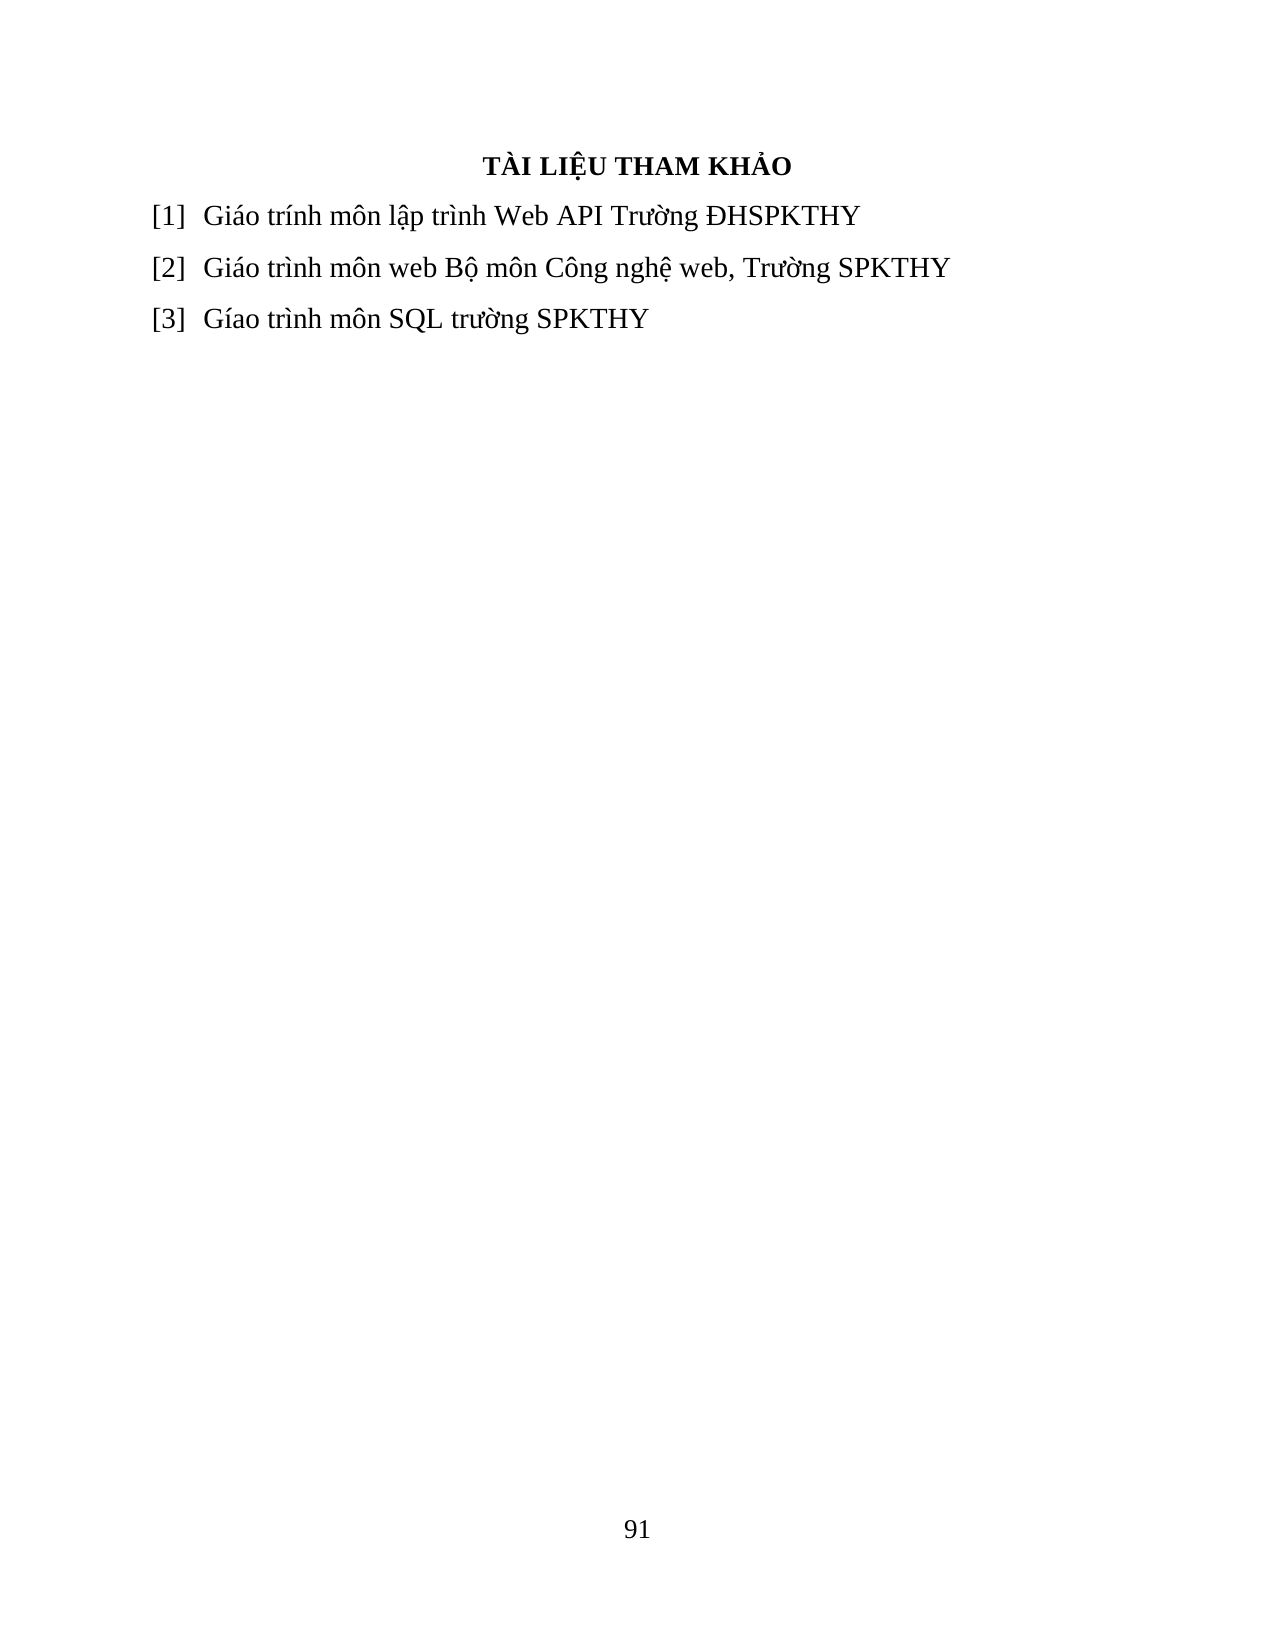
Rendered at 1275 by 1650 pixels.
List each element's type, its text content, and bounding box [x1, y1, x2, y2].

text TÀI LIỆU THAM KHẢO [150, 150, 1125, 181]
table_cell Giáo trình môn web Bộ môn Công nghệ web, Trường SPKTHY Gíao trình môn SQL trường SPKTHY [201, 249, 1125, 1003]
table_cell [2] [3] [150, 249, 201, 1003]
table_header Giáo trính môn lập trình Web API Trường ĐHSPKTHY [201, 197, 1125, 249]
table_header [1] [150, 197, 201, 249]
